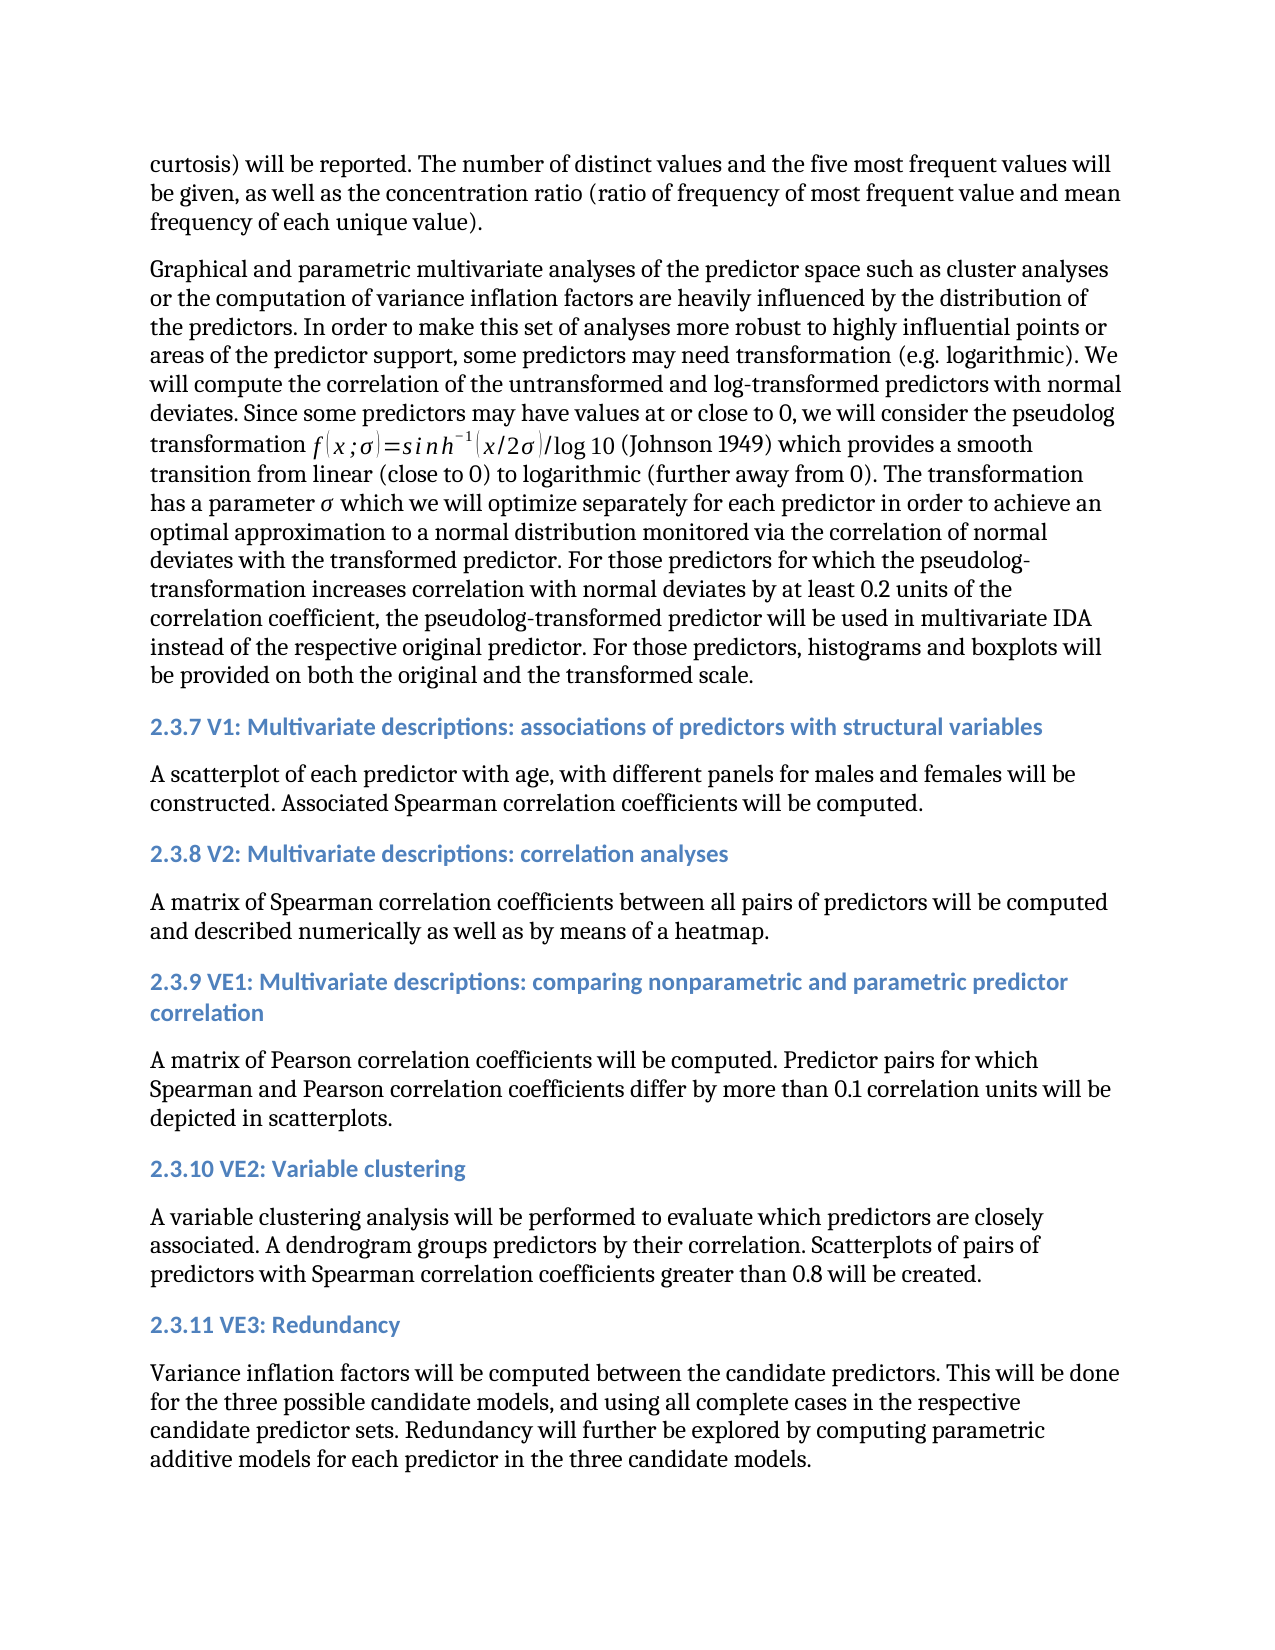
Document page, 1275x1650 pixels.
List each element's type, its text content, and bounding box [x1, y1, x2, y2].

text A matrix of Spearman correlation coefficients between all pairs of predictors will be computed and described numerically as well as by means of a heatmap. [150, 888, 1125, 945]
subtitle 2.3.7 V1: Multivariate descriptions: associations of predictors with structural variables [150, 711, 1125, 742]
subtitle 2.3.8 V2: Multivariate descriptions: correlation analyses [150, 839, 1125, 869]
text A scatterplot of each predictor with age, with different panels for males and females will be constructed. Associated Spearman correlation coefficients will be computed. [150, 760, 1125, 818]
text A matrix of Pearson correlation coefficients will be computed. Predictor pairs for which Spearman and Pearson correlation coefficients differ by more than 0.1 correlation units will be depicted in scatterplots. [150, 1046, 1125, 1132]
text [150, 150, 1125, 236]
text Variance inflation factors will be computed between the candidate predictors. This will be done for the three possible candidate models, and using all complete cases in the respective candidate predictor sets. Redundancy will further be explored by computing parametric additive models for each predictor in the three candidate models. [150, 1359, 1125, 1474]
subtitle 2.3.10 VE2: Variable clustering [150, 1153, 1125, 1184]
subtitle 2.3.11 VE3: Redundancy [150, 1309, 1125, 1340]
subtitle 2.3.9 VE1: Multivariate descriptions: comparing nonparametric and parametric predictor correlation [150, 966, 1125, 1027]
text Graphical and parametric multivariate analyses of the predictor space such as cluster analyses or the computation of variance inflation factors are heavily influenced by the distribution of the predictors. In order to make this set of analyses more robust to highly influential points or areas of the predictor support, some predictors may need transformation (e.g. logarithmic). We will compute the correlation of the untransformed and log-transformed predictors with normal deviates. Since some predictors may have values at or close to 0, we will consider the pseudolog transformation (Johnson 1949) which provides a smooth transition from linear (close to 0) to logarithmic (further away from 0). The transformation has a parameter which we will optimize separately for each predictor in order to achieve an optimal approximation to a normal distribution monitored via the correlation of normal deviates with the transformed predictor. For those predictors for which the pseudolog-transformation increases correlation with normal deviates by at least 0.2 units of the correlation coefficient, the pseudolog-transformed predictor will be used in multivariate IDA instead of the respective original predictor. For those predictors, histograms and boxplots will be provided on both the original and the transformed scale. [150, 255, 1125, 690]
text A variable clustering analysis will be performed to evaluate which predictors are closely associated. A dendrogram groups predictors by their correlation. Scatterplots of pairs of predictors with Spearman correlation coefficients greater than 0.8 will be created. [150, 1202, 1125, 1289]
